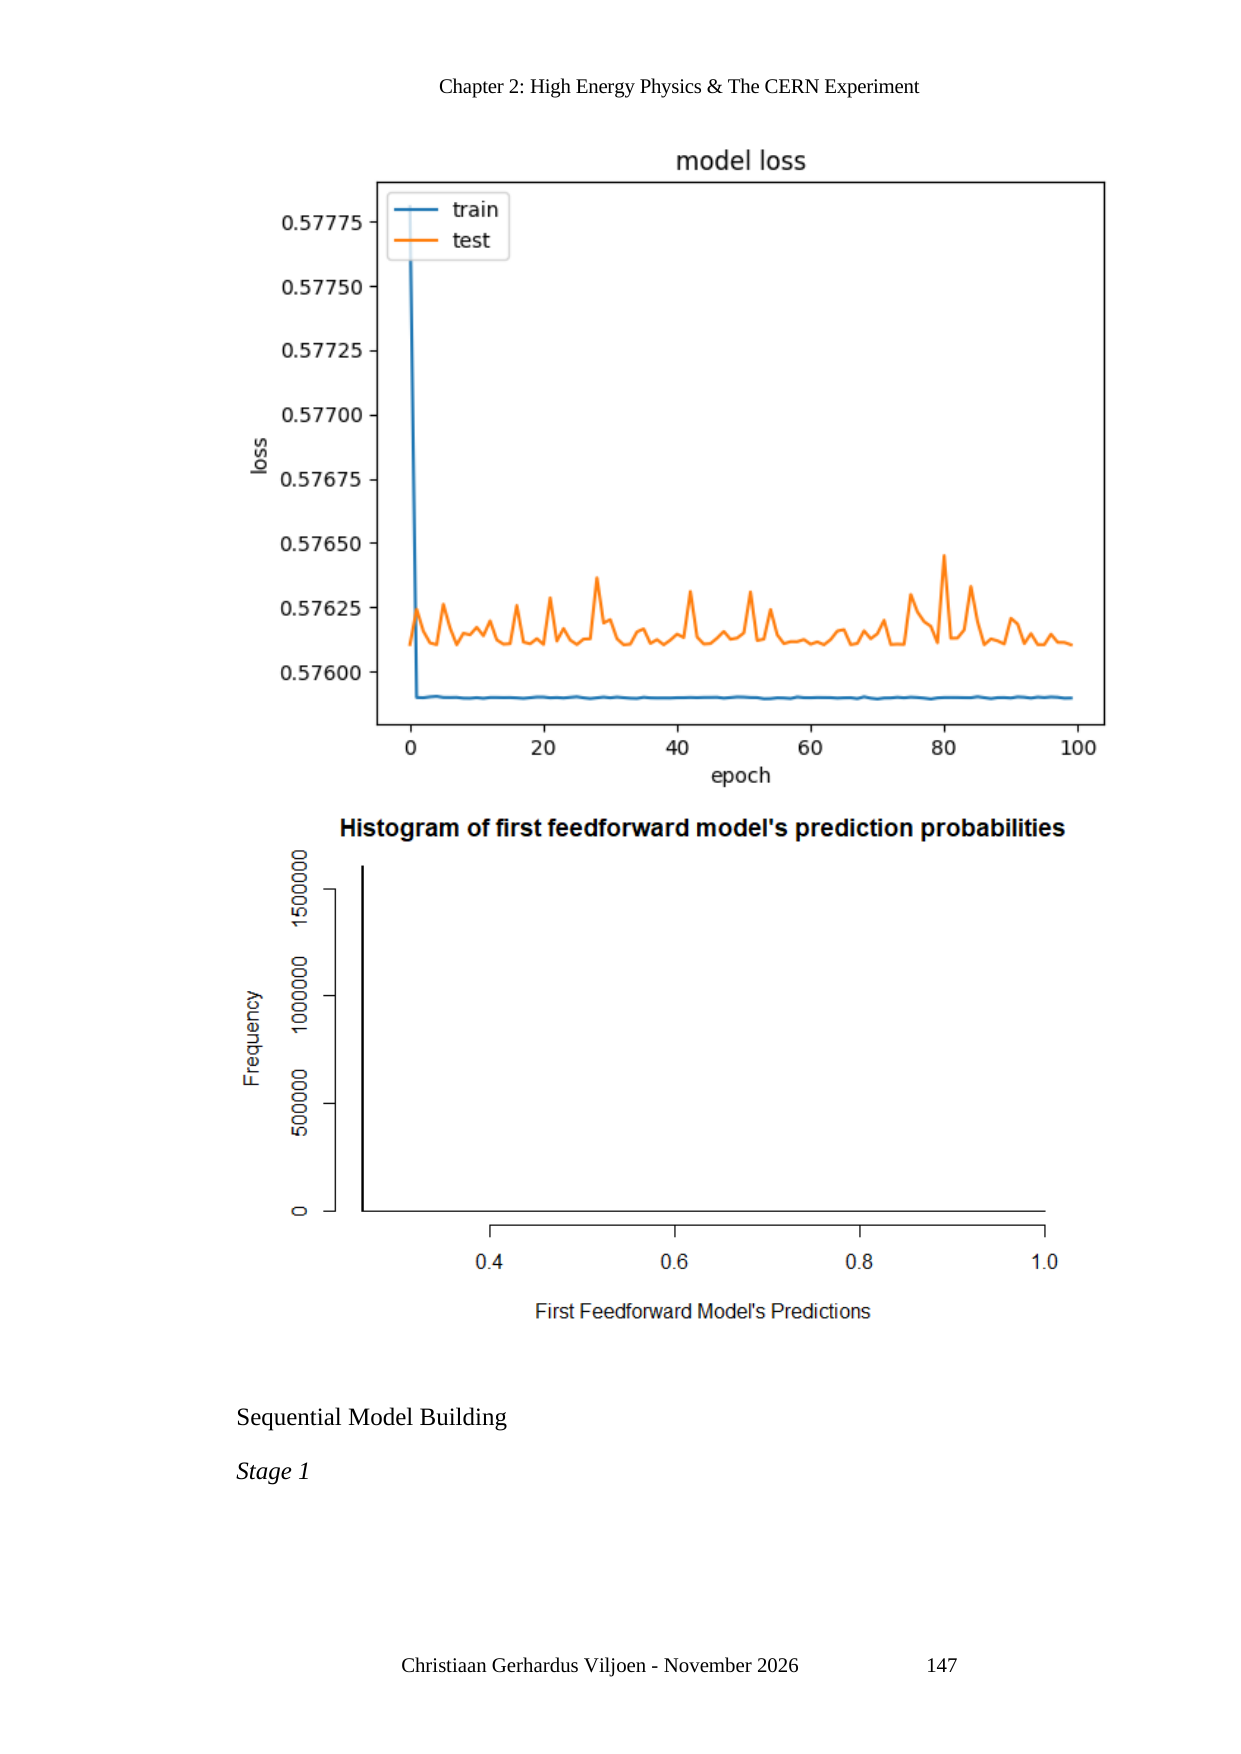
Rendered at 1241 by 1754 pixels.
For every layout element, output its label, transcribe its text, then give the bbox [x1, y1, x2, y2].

subtitle Stage 1 [236, 1456, 1122, 1484]
subtitle Sequential Model Building [236, 1402, 1122, 1431]
picture [236, 135, 1123, 1349]
